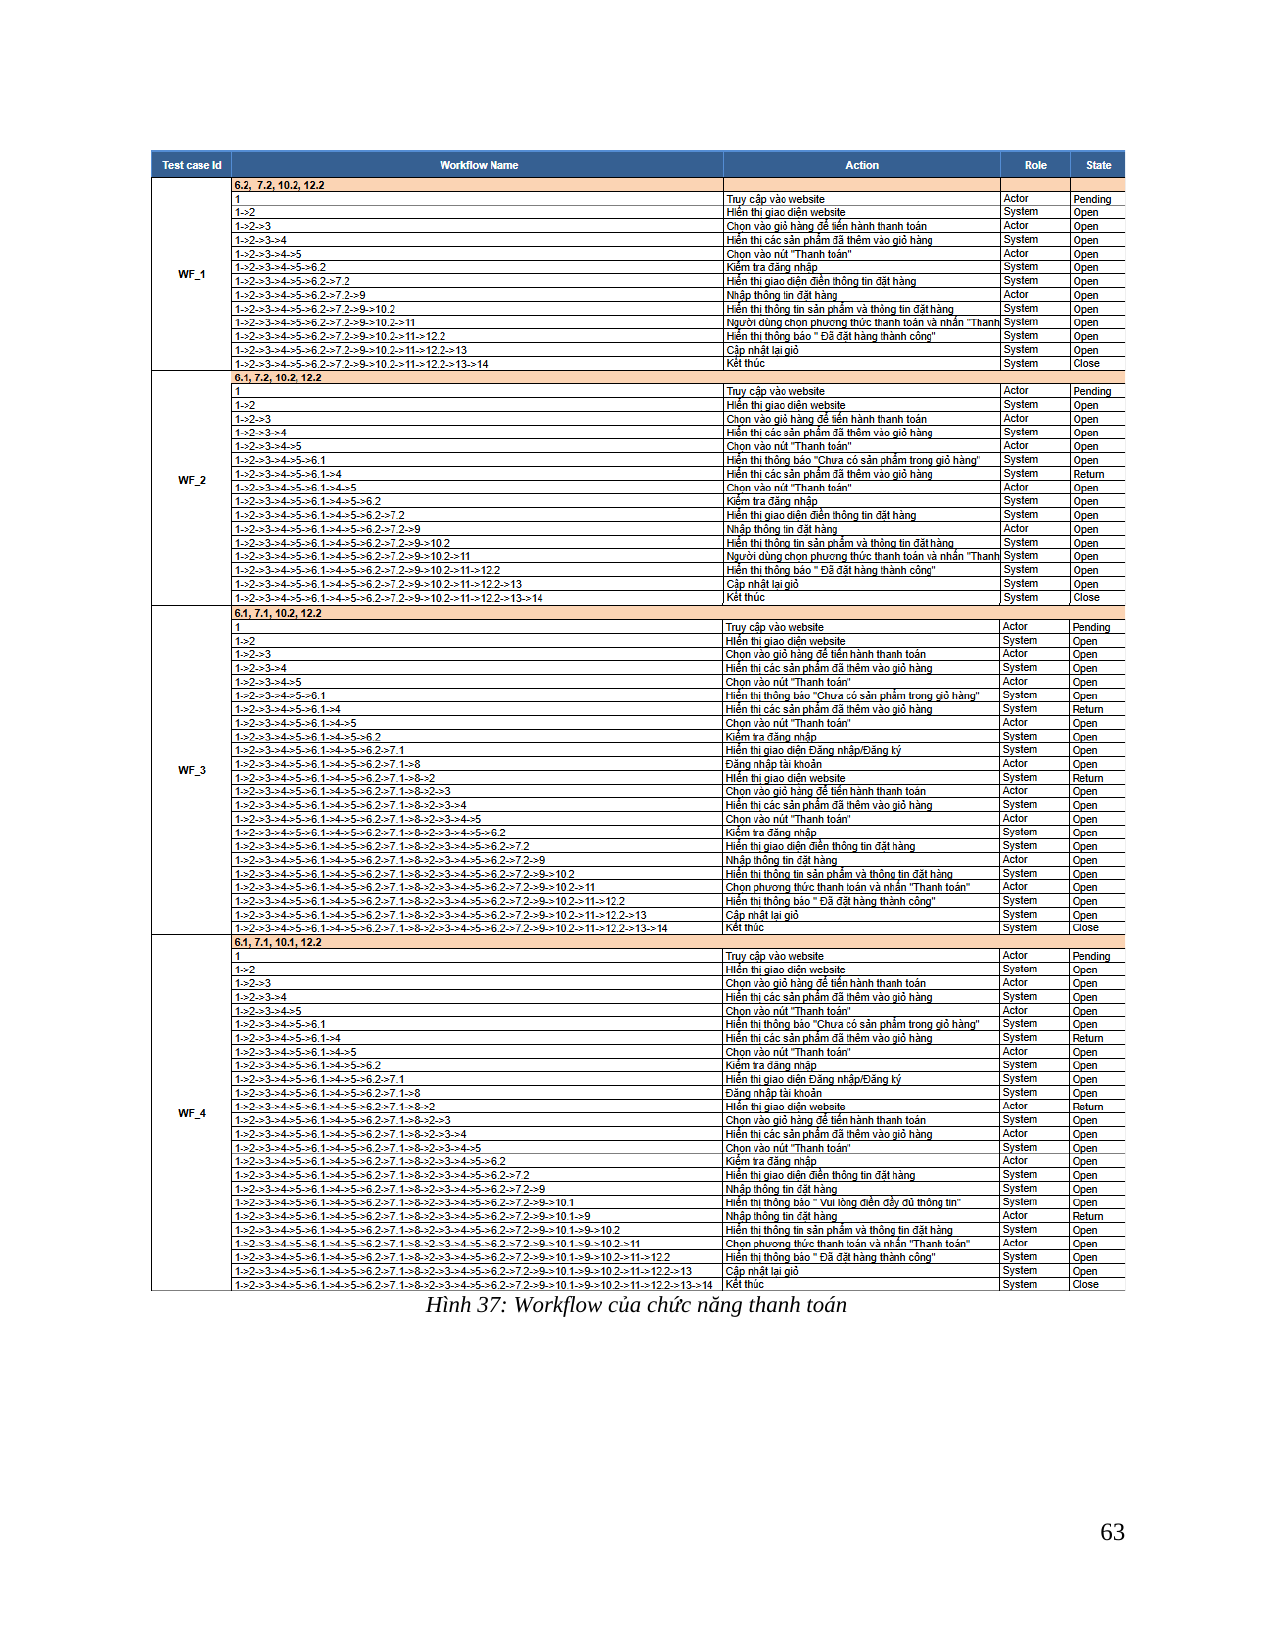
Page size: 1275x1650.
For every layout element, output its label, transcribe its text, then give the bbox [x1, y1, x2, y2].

text Hình 37: Workflow của chức năng thanh toán [150, 1291, 1125, 1317]
picture [150, 150, 1125, 1291]
